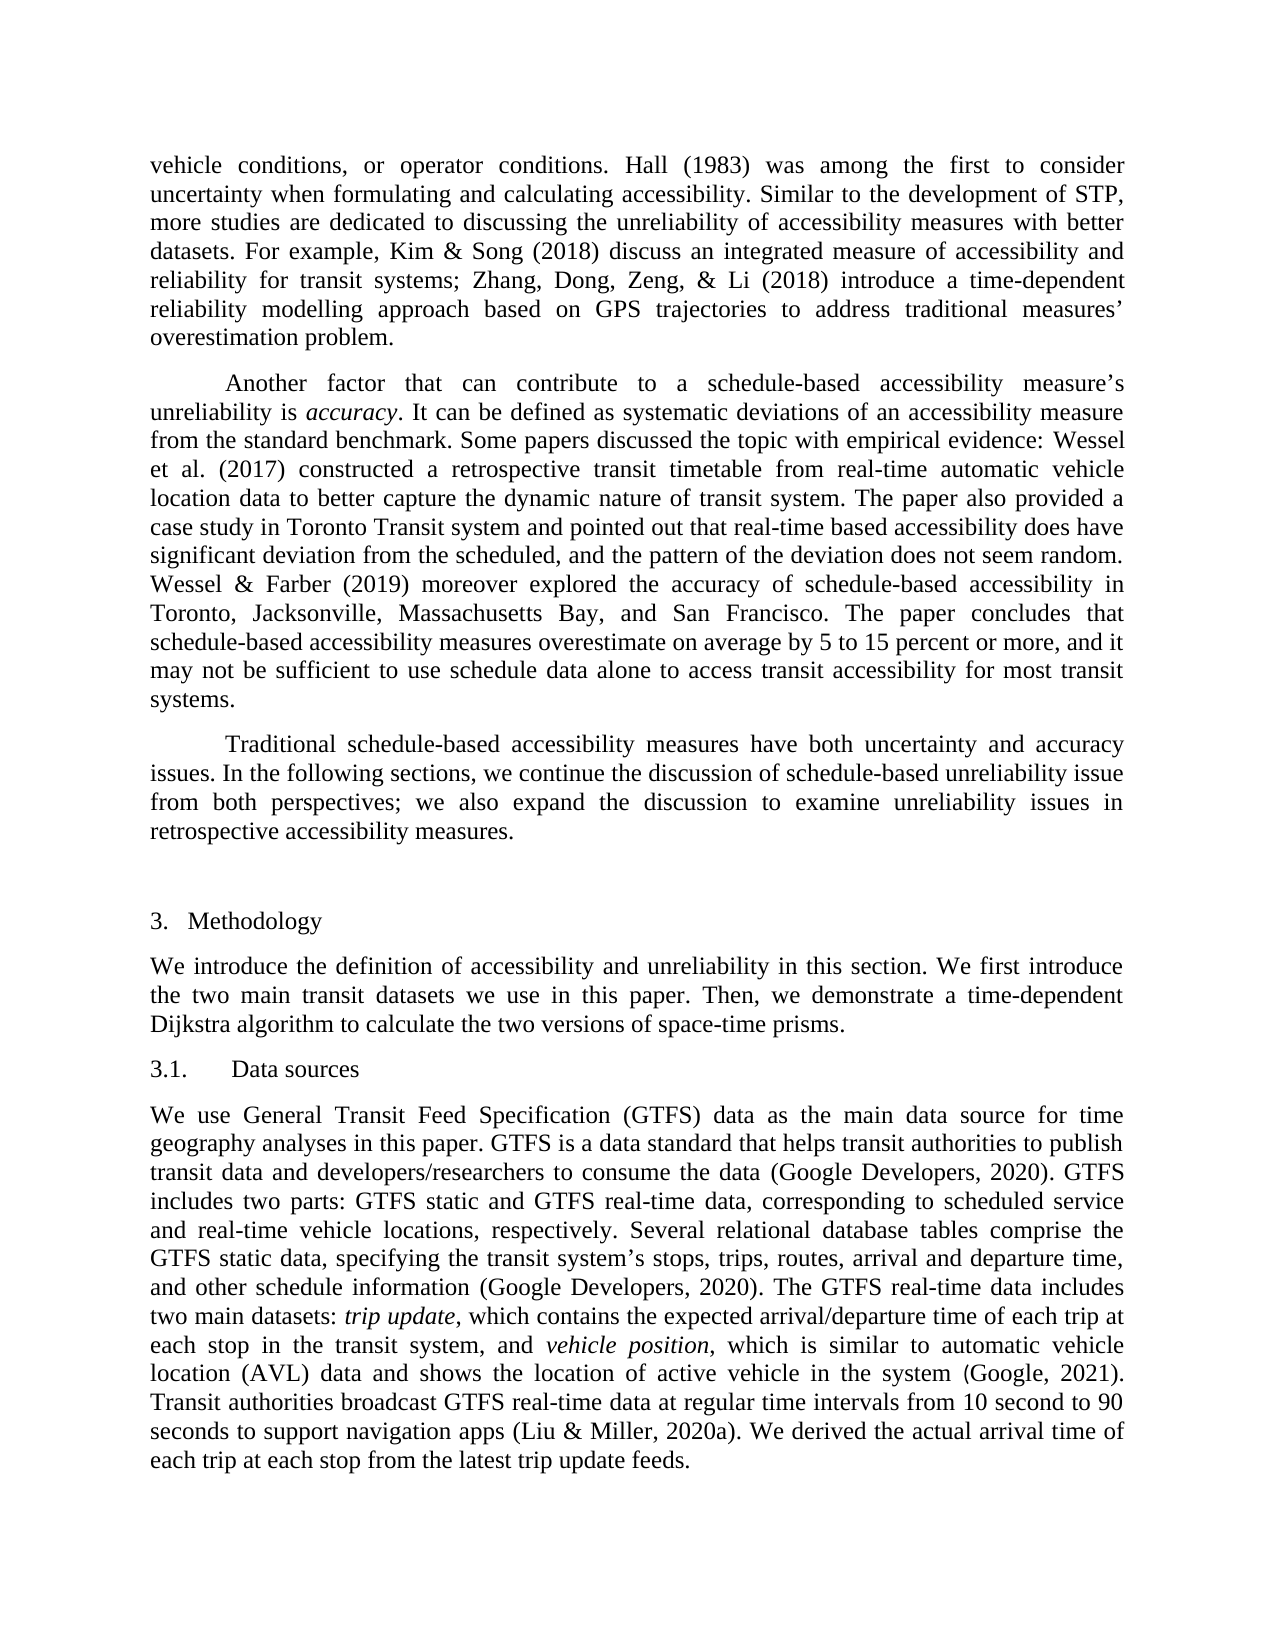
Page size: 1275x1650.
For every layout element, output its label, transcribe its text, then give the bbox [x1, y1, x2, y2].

text Another factor that can contribute to a schedule-based accessibility measure’s unreliability is accuracy. It can be defined as systematic deviations of an accessibility measure from the standard benchmark. Some papers discussed the topic with empirical evidence: Wessel et al. (2017) constructed a retrospective transit timetable from real-time automatic vehicle location data to better capture the dynamic nature of transit system. The paper also provided a case study in Toronto Transit system and pointed out that real-time based accessibility does have significant deviation from the scheduled, and the pattern of the deviation does not seem random. Wessel & Farber (2019) moreover explored the accuracy of schedule-based accessibility in Toronto, Jacksonville, Massachusetts Bay, and San Francisco. The paper concludes that schedule-based accessibility measures overestimate on average by 5 to 15 percent or more, and it may not be sufficient to use schedule data alone to access transit accessibility for most transit systems. [150, 368, 1125, 713]
text Traditional schedule-based accessibility measures have both uncertainty and accuracy issues. In the following sections, we continue the discussion of schedule-based unreliability issue from both perspectives; we also expand the discussion to examine unreliability issues in retrospective accessibility measures. [150, 729, 1125, 844]
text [150, 150, 1125, 351]
text We introduce the definition of accessibility and unreliability in this section. We first introduce the two main transit datasets we use in this paper. Then, we demonstrate a time-dependent Dijkstra algorithm to calculate the two versions of space-time prisms. [150, 951, 1125, 1038]
list Methodology [150, 906, 1125, 935]
list Data sources [150, 1054, 1125, 1083]
text We use General Transit Feed Specification (GTFS) data as the main data source for time geography analyses in this paper. GTFS is a data standard that helps transit authorities to publish transit data and developers/researchers to consume the data (Google Developers, 2020). GTFS includes two parts: GTFS static and GTFS real-time data, corresponding to scheduled service and real-time vehicle locations, respectively. Several relational database tables comprise the GTFS static data, specifying the transit system’s stops, trips, routes, arrival and departure time, and other schedule information (Google Developers, 2020). The GTFS real-time data includes two main datasets: trip update, which contains the expected arrival/departure time of each trip at each stop in the transit system, and vehicle position, which is similar to automatic vehicle location (AVL) data and shows the location of active vehicle in the system (Google, 2021). Transit authorities broadcast GTFS real-time data at regular time intervals from 10 second to 90 seconds to support navigation apps (Liu & Miller, 2020a). We derived the actual arrival time of each trip at each stop from the latest trip update feeds. [150, 1100, 1125, 1474]
